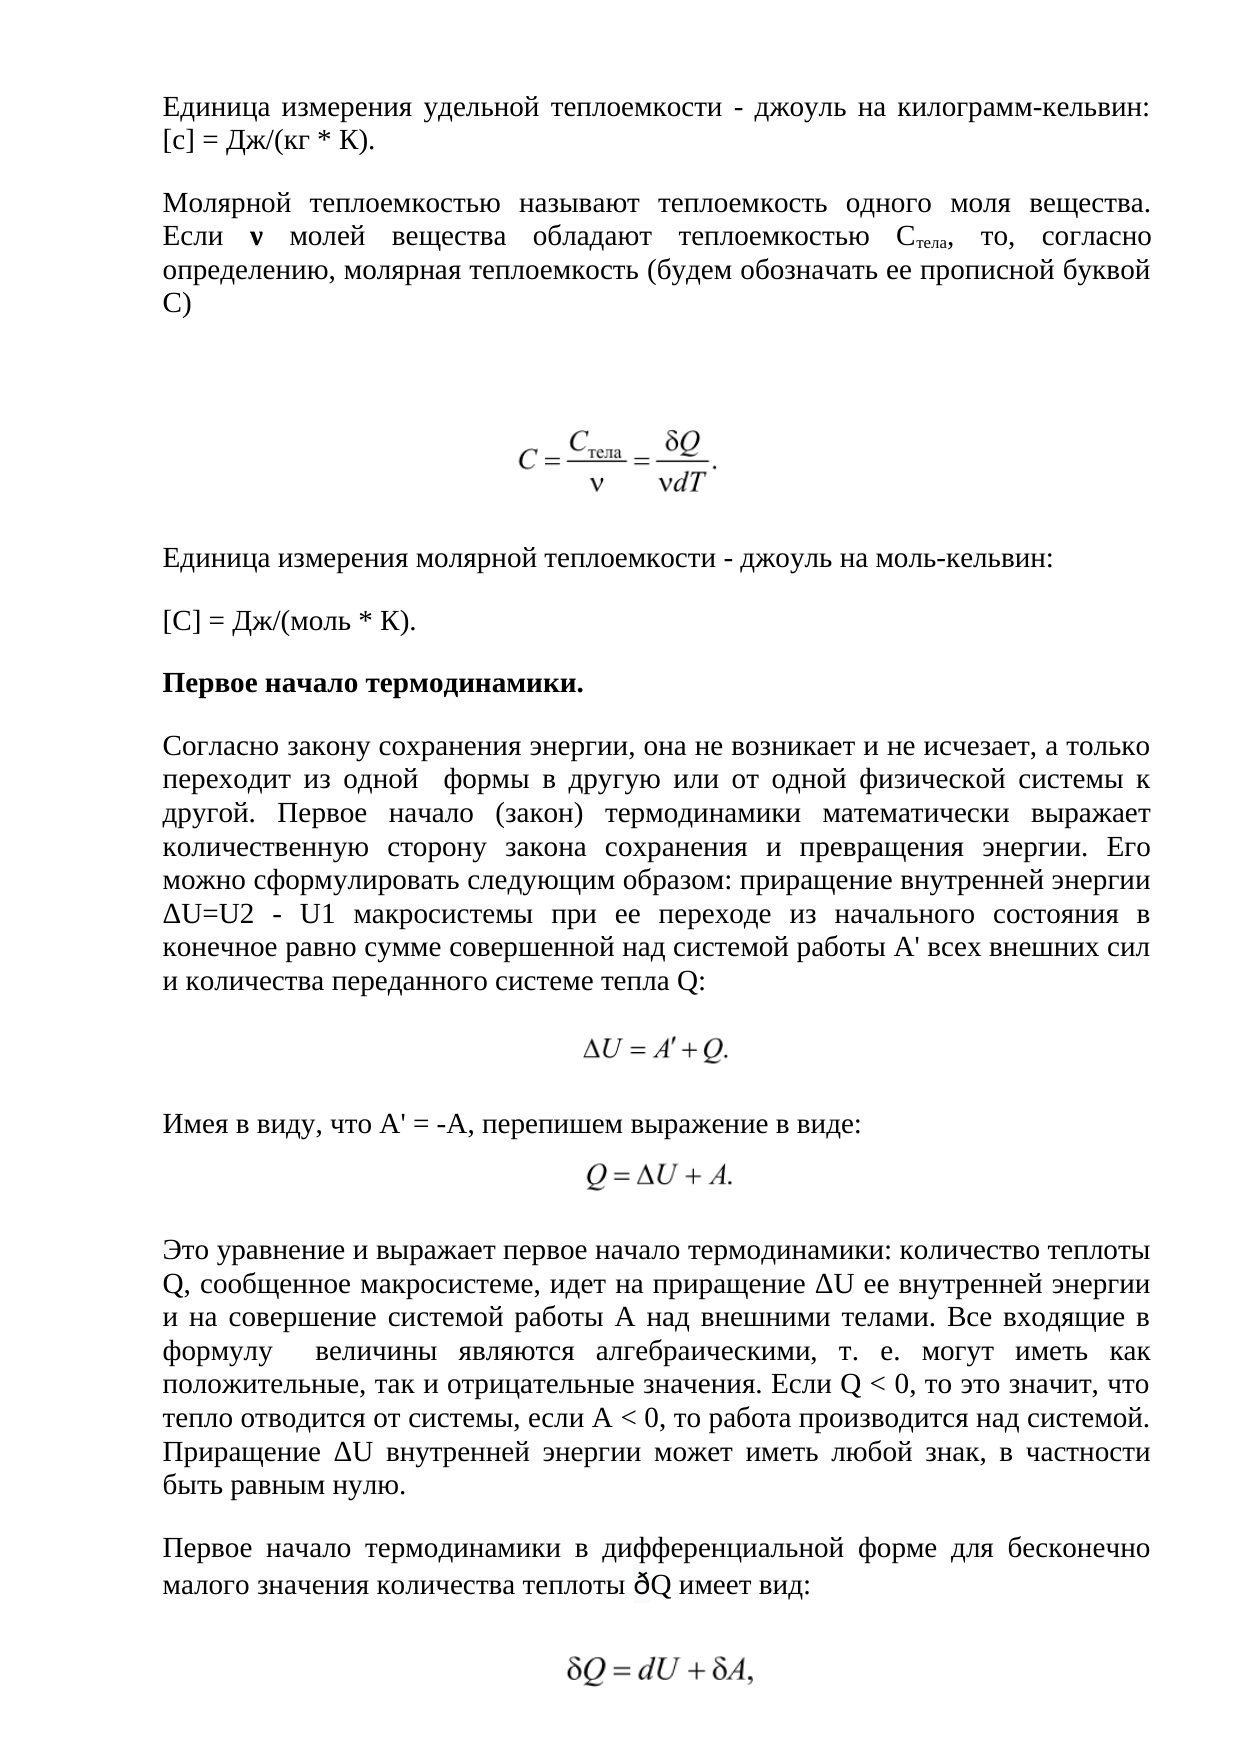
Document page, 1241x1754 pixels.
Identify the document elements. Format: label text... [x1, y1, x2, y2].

text Это уравнение и выражает первое начало термодинамики: количество теплоты Q, сообщенное макросистеме, идет на приращение ΔU ее внутренней энергии и на совершение системой работы А над внешними телами. Все входящие в формулу величины являются алгебраическими, т. е. могут иметь как положительные, так и отрицательные значения. Если Q < 0, то это значит, что тепло отводится от системы, если A < 0, то работа производится над системой. Приращение ΔU внутренней энергии может иметь любой знак, в частности быть равным нулю. [162, 1169, 1152, 1501]
picture [575, 1147, 739, 1204]
text Молярной теплоемкостью называют теплоемкость одного моля вещества. Если ν молей вещества обладают теплоемкостью Cтела, то, согласно определению, молярная теплоемкость (будем обозначать ее прописной буквой C) [162, 185, 1152, 319]
picture [578, 1025, 736, 1078]
text Первое начало термодинамики в дифференциальной форме для бесконечно малого значения количества теплоты ðQ имеет вид: [162, 1530, 1152, 1603]
text Имея в виду, что А' = -А, перепишем выражение в виде: [162, 1107, 1152, 1140]
text Единица измерения удельной теплоемкости - джоуль на килограмм-кельвин: [с] = Дж/(кг * К). [162, 89, 1152, 156]
picture [549, 1630, 766, 1705]
text Первое начало термодинамики. [162, 665, 1152, 699]
text [С] = Дж/(моль * К). [162, 603, 1152, 636]
picture [506, 411, 735, 511]
text Согласно закону сохранения энергии, она не возникает и не исчезает, а только переходит из одной формы в другую или от одной физической системы к другой. Первое начало (закон) термодинамики математически выражает количественную сторону закона сохранения и превращения энергии. Его можно сформулировать следующим образом: приращение внутренней энергии ΔU=U2 - U1 макросистемы при ее переходе из начального состояния в конечное равно сумме совершенной над системой работы А' всех внешних сил и количества переданного системе тепла Q: [162, 728, 1152, 996]
text Единица измерения молярной теплоемкости - джоуль на моль-кельвин: [162, 411, 1152, 573]
